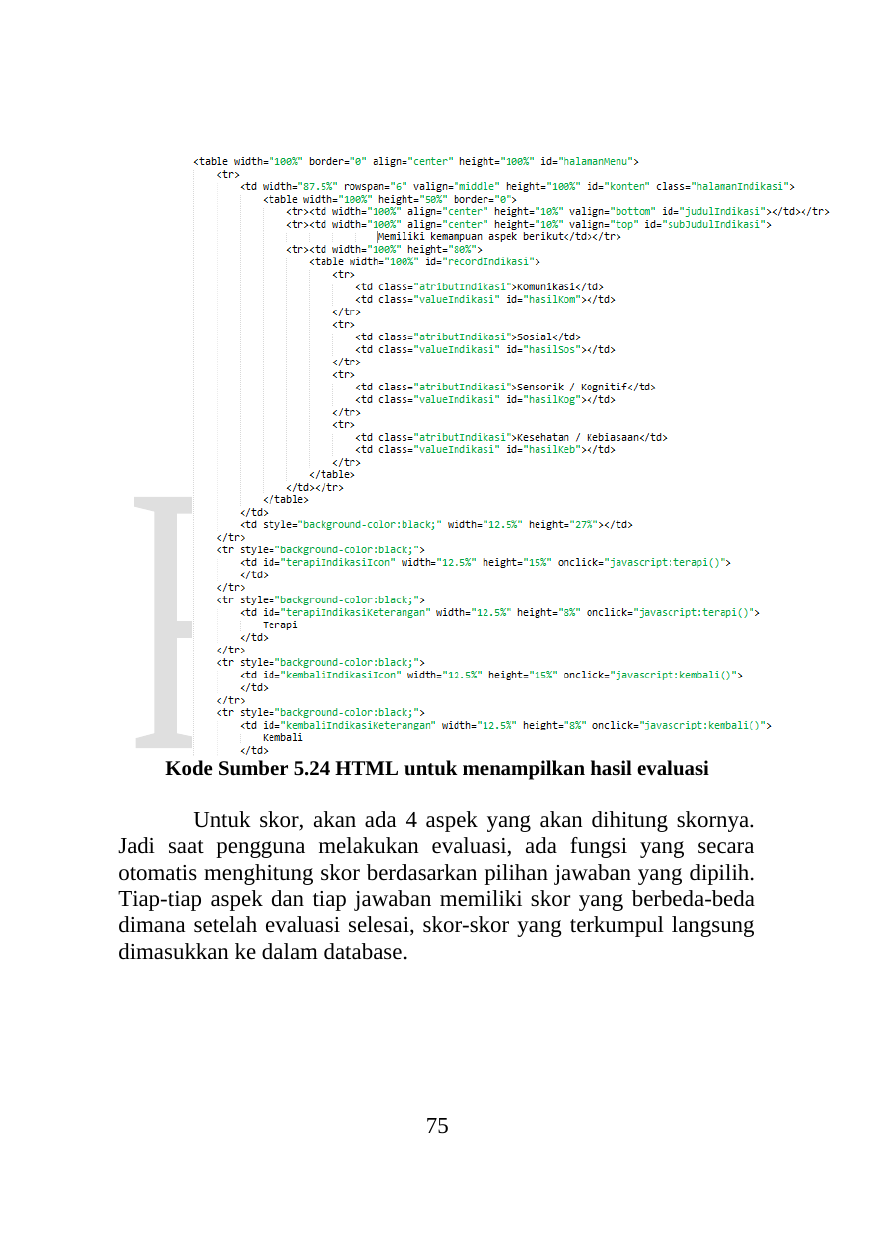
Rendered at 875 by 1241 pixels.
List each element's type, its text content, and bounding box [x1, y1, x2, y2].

text Untuk skor, akan ada 4 aspek yang akan dihitung skornya. Jadi saat pengguna melakukan evaluasi, ada fungsi yang secara otomatis menghitung skor berdasarkan pilihan jawaban yang dipilih. Tiap-tiap aspek dan tiap jawaban memiliki skor yang berbeda-beda dimana setelah evaluasi selesai, skor-skor yang terkumpul langsung dimasukkan ke dalam database. [118, 806, 756, 964]
text Kode Sumber 5.24 HTML untuk menampilkan hasil evaluasi [118, 756, 756, 780]
picture [192, 154, 831, 756]
